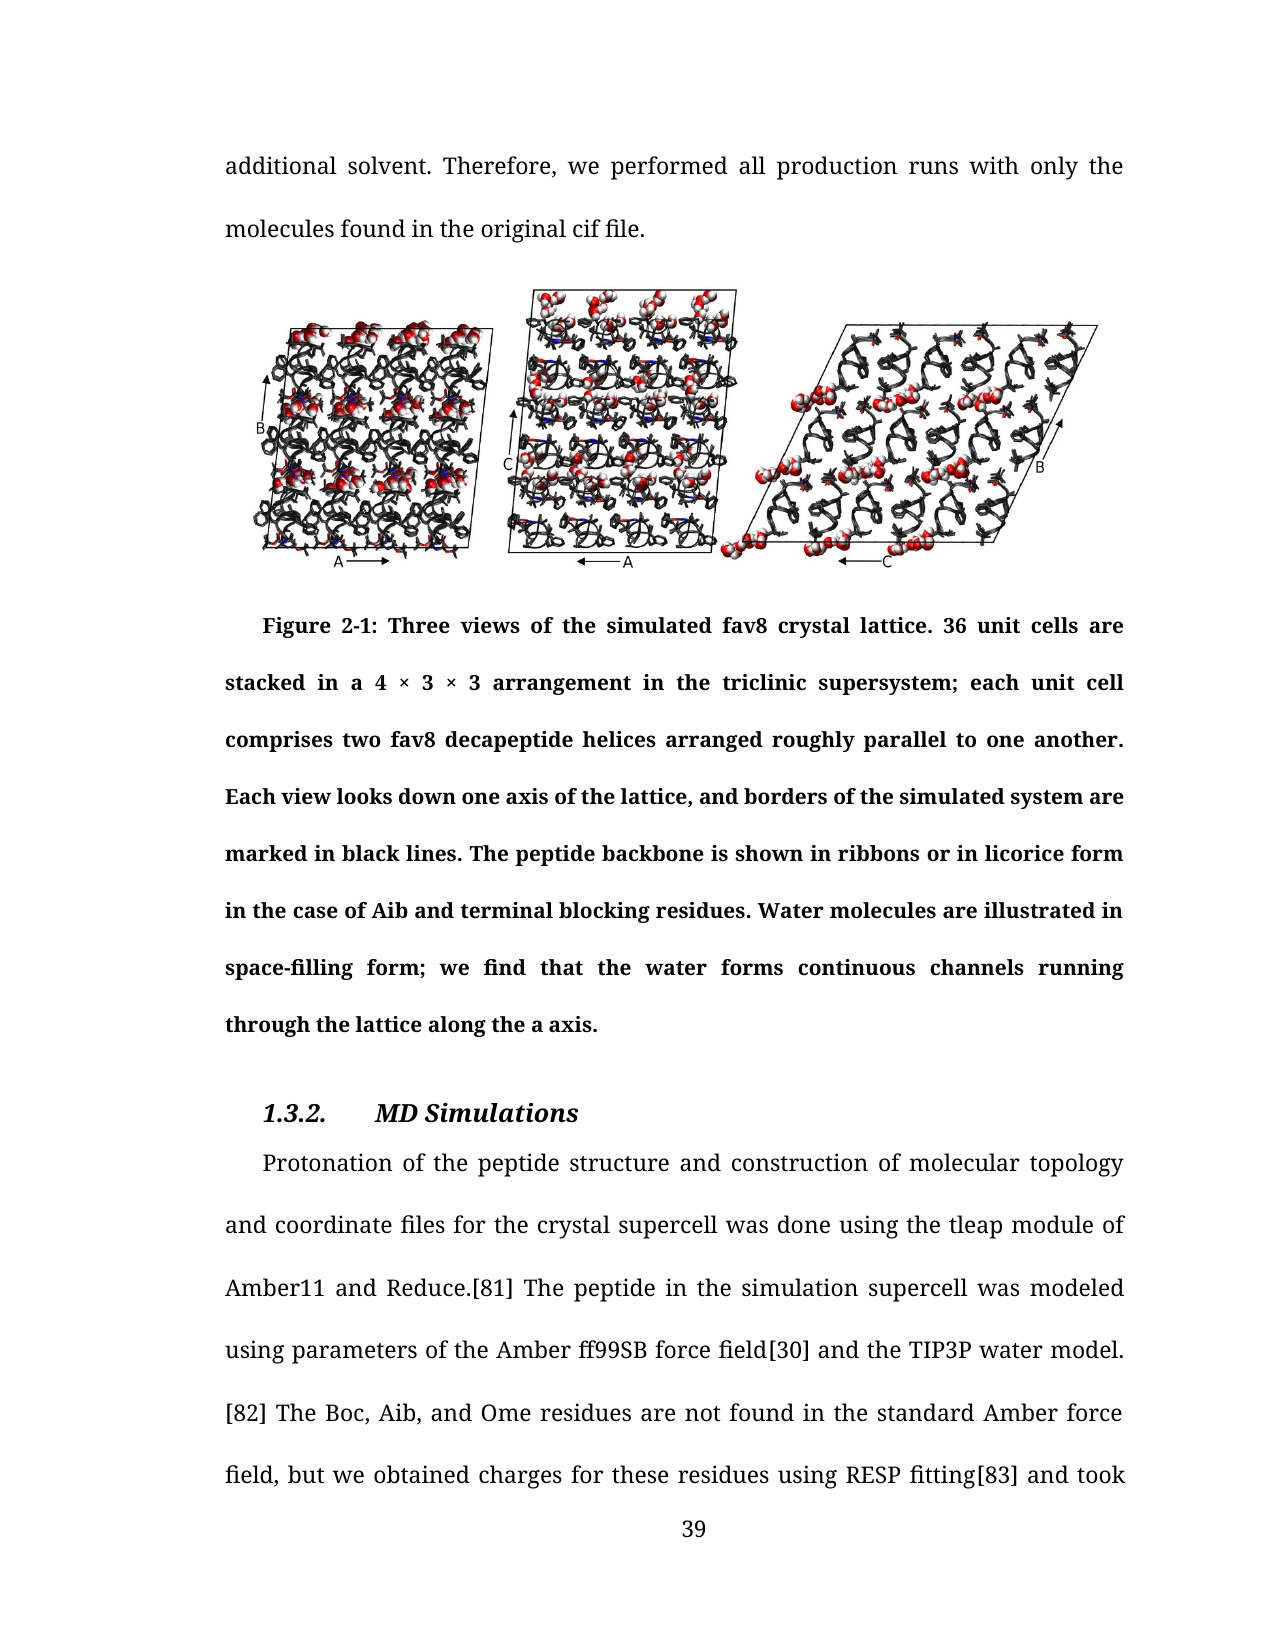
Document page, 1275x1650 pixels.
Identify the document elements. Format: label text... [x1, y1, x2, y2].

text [225, 1147, 1125, 1491]
picture [251, 287, 1099, 568]
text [225, 150, 1125, 244]
subtitle MD Simulations [225, 1096, 1125, 1130]
